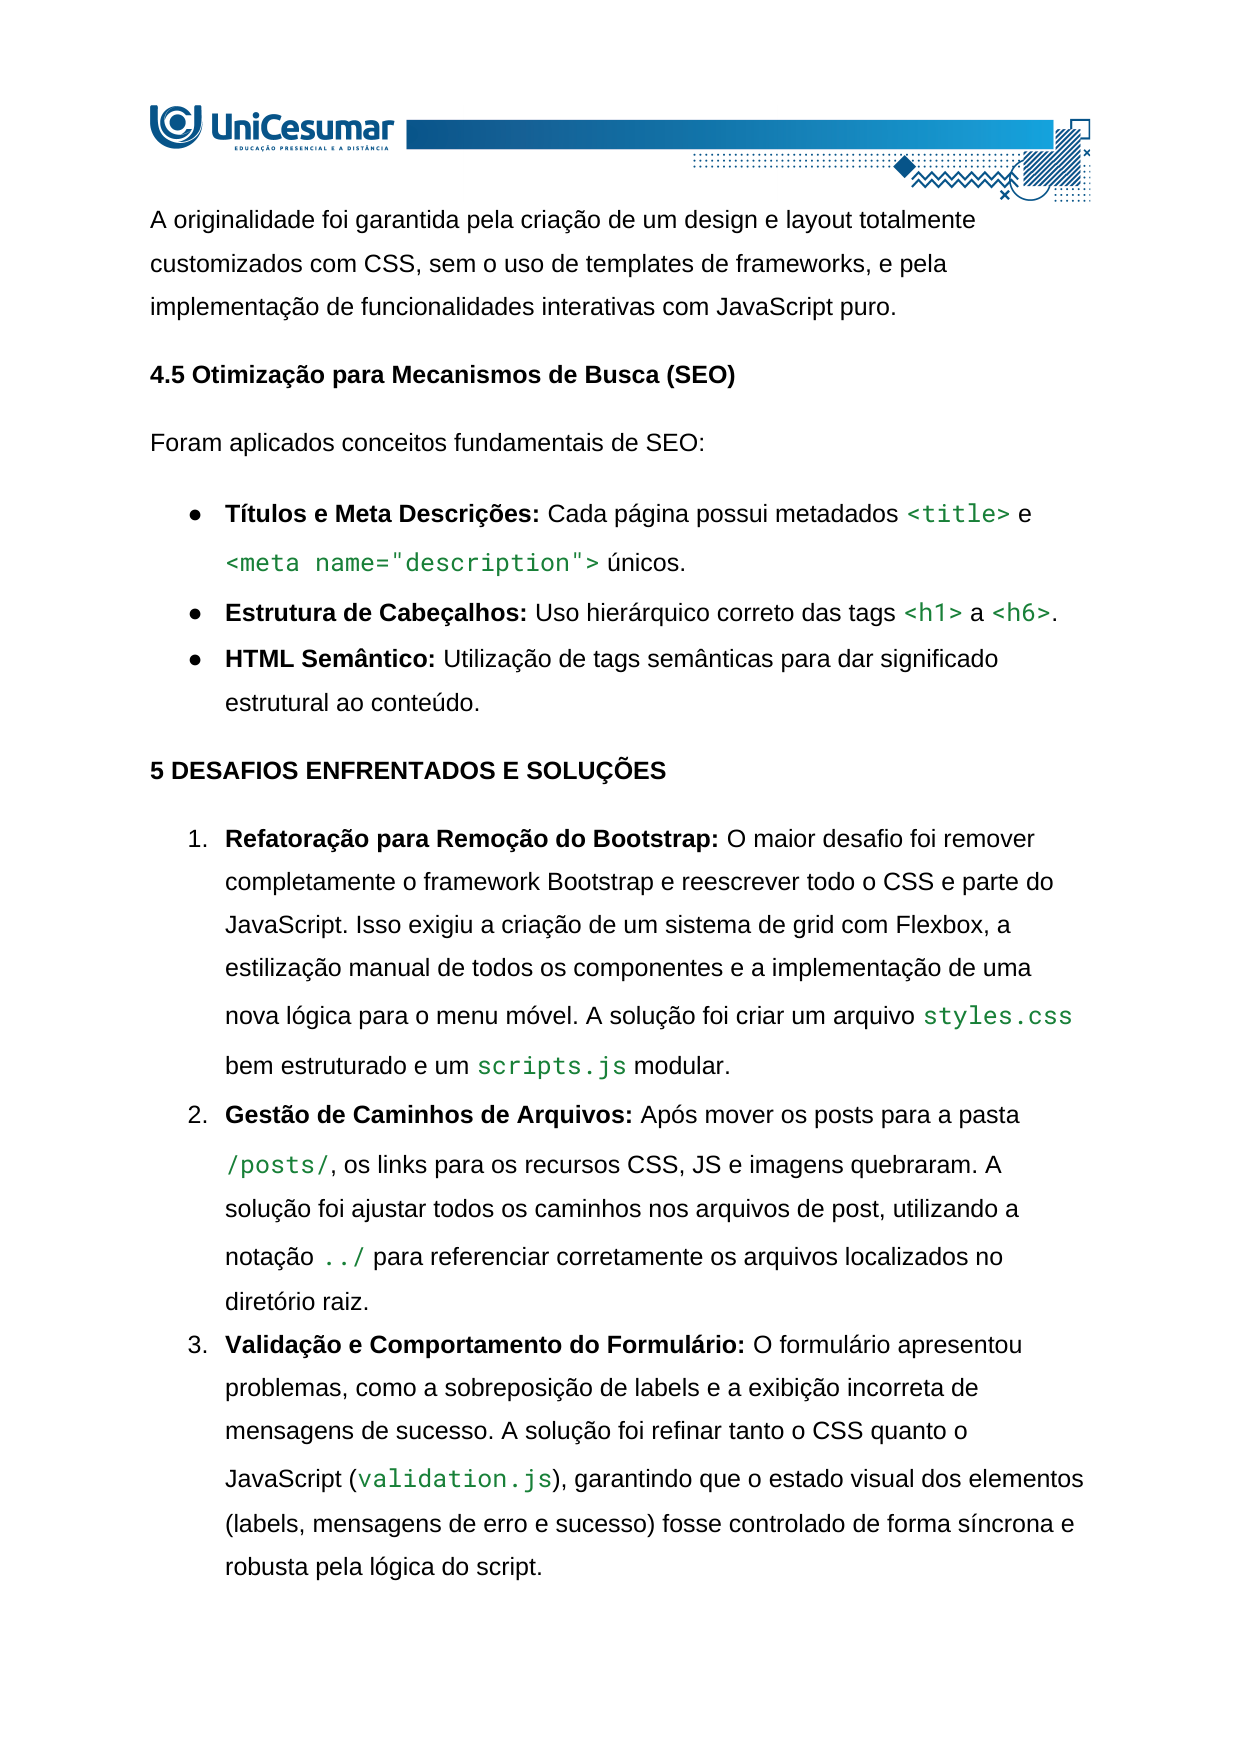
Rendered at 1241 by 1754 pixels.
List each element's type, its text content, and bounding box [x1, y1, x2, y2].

list Refatoração para Remoção do Bootstrap: O maior desafio foi remover completamente o framework Bootstrap e reescrever todo o CSS e parte do JavaScript. Isso exigiu a criação de um sistema de grid com Flexbox, a estilização manual de todos os componentes e a implementação de uma nova lógica para o menu móvel. A solução foi criar um arquivo styles.css bem estruturado e um scripts.js modular. [187, 824, 1090, 1081]
text 4.5 Otimização para Mecanismos de Busca (SEO) [150, 360, 1090, 388]
text A originalidade foi garantida pela criação de um design e layout totalmente customizados com CSS, sem o uso de templates de frameworks, e pela implementação de funcionalidades interativas com JavaScript puro. [150, 205, 1090, 320]
list HTML Semântico: Utilização de tags semânticas para dar significado estrutural ao conteúdo. [187, 644, 1090, 716]
list Validação e Comportamento do Formulário: O formulário apresentou problemas, como a sobreposição de labels e a exibição incorreta de mensagens de sucesso. A solução foi refinar tanto o CSS quanto o JavaScript (validation.js), garantindo que o estado visual dos elementos (labels, mensagens de erro e sucesso) fosse controlado de forma síncrona e robusta pela lógica do script. [187, 1330, 1090, 1581]
list Títulos e Meta Descrições: Cada página possui metadados <title> e <meta name="description"> únicos. [187, 496, 1090, 578]
list Estrutura de Cabeçalhos: Uso hierárquico correto das tags <h1> a <h6>. [187, 595, 1090, 628]
list Gestão de Caminhos de Arquivos: Após mover os posts para a pasta /posts/, os links para os recursos CSS, JS e imagens quebraram. A solução foi ajustar todos os caminhos nos arquivos de post, utilizando a notação ../ para referenciar corretamente os arquivos localizados no diretório raiz. [187, 1097, 1090, 1316]
picture [150, 105, 1091, 202]
text 5 DESAFIOS ENFRENTADOS E SOLUÇÕES [150, 756, 1090, 784]
text Foram aplicados conceitos fundamentais de SEO: [150, 428, 1090, 457]
